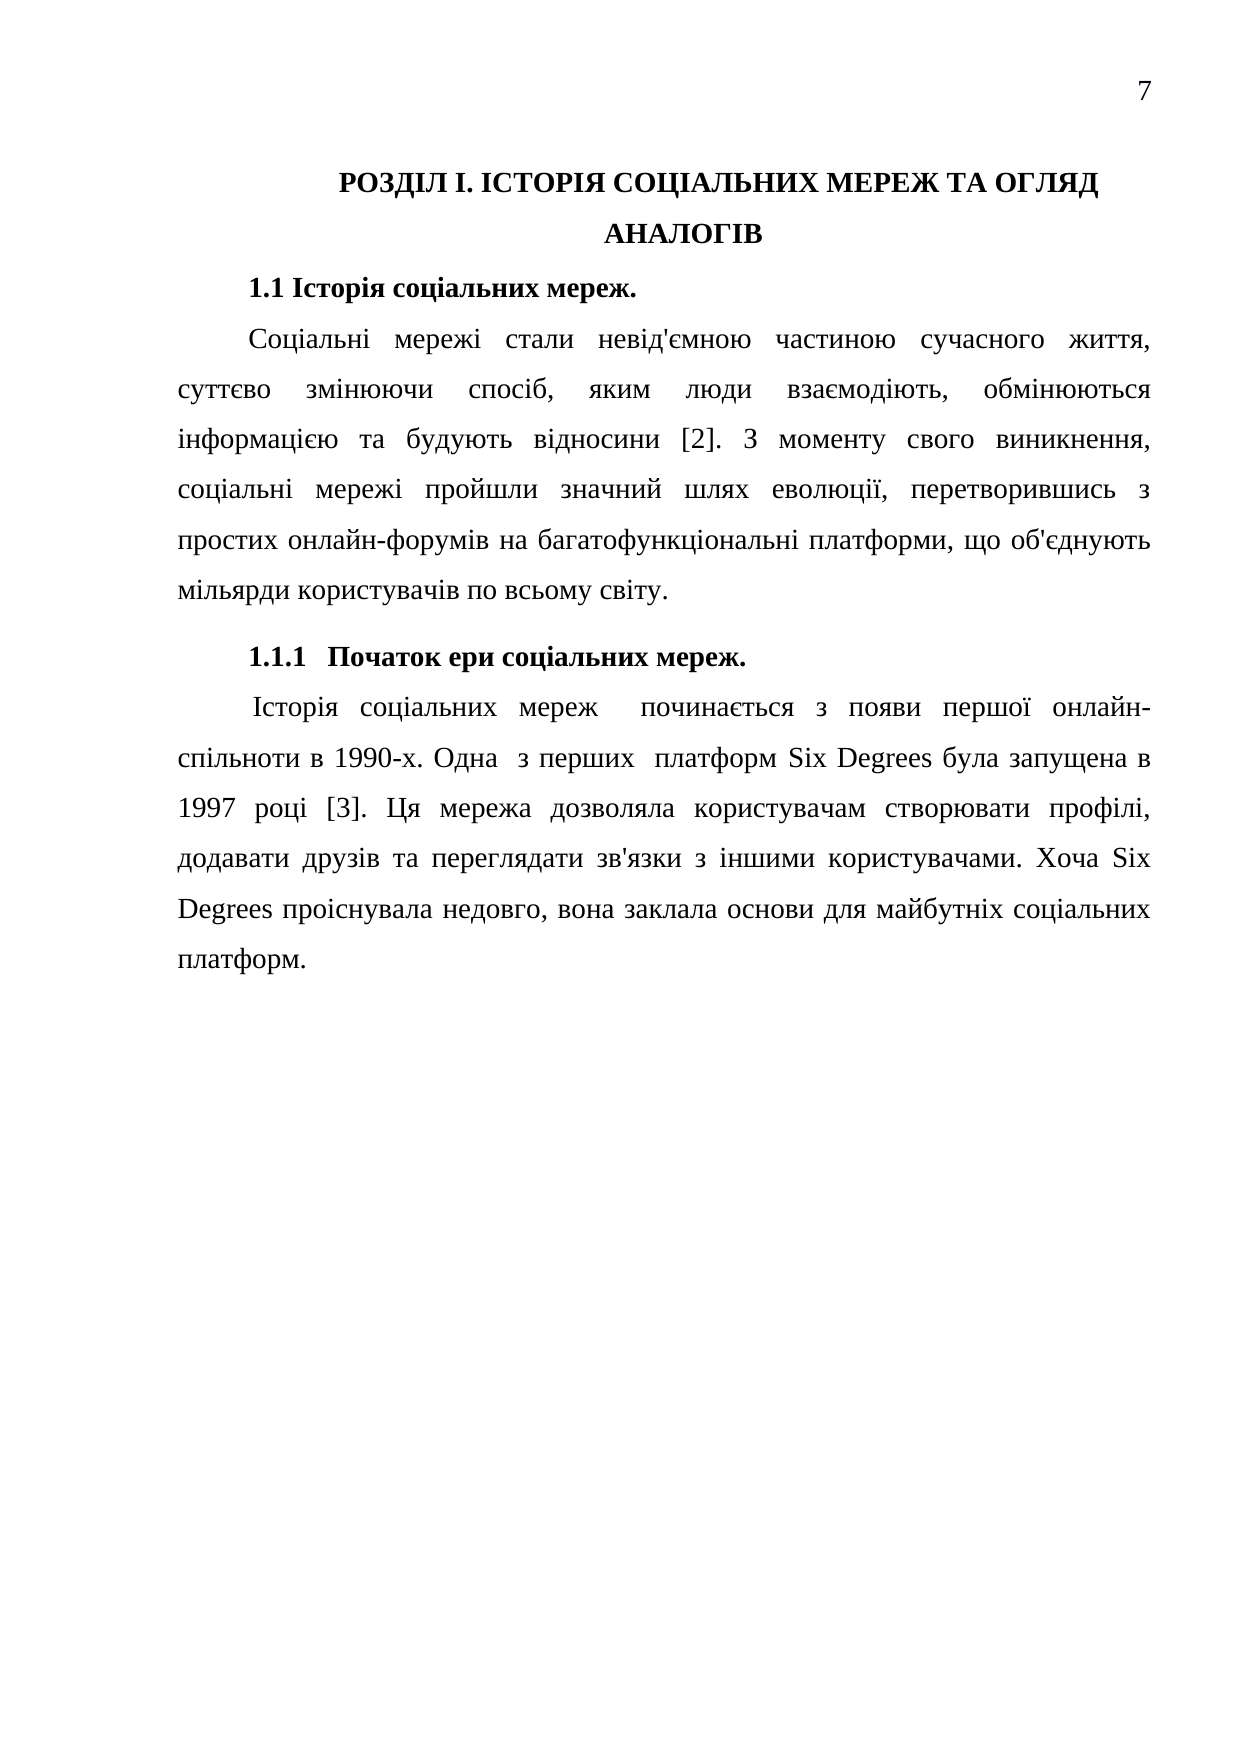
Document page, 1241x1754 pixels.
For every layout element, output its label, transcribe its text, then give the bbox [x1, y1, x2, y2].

subtitle РОЗДІЛ І. ІСТОРІЯ СОЦІАЛЬНИХ МЕРЕЖ ТА ОГЛЯД АНАЛОГІВ [215, 166, 1152, 249]
text Історія соціальних мереж починається з появи першої онлайн-спільноти в 1990-х. Одна з перших платформ Six Degrees була запущена в 1997 році [3]. Ця мережа дозволяла користувачам створювати профілі, додавати друзів та переглядати зв'язки з іншими користувачами. Хоча Six Degrees проіснувала недовго, вона заклала основи для майбутніх соціальних платформ. [177, 689, 1152, 975]
subtitle Початок ери соціальних мереж. [177, 639, 1152, 673]
text Соціальні мережі стали невід'ємною частиною сучасного життя, суттєво змінюючи спосіб, яким люди взаємодіють, обмінюються інформацією та будують відносини [2]. З моменту свого виникнення, соціальні мережі пройшли значний шлях еволюції, перетворившись з простих онлайн-форумів на багатофункціональні платформи, що об'єднують мільярди користувачів по всьому світу. [177, 321, 1152, 606]
subtitle 1.1 Історія соціальних мереж. [177, 270, 1152, 304]
